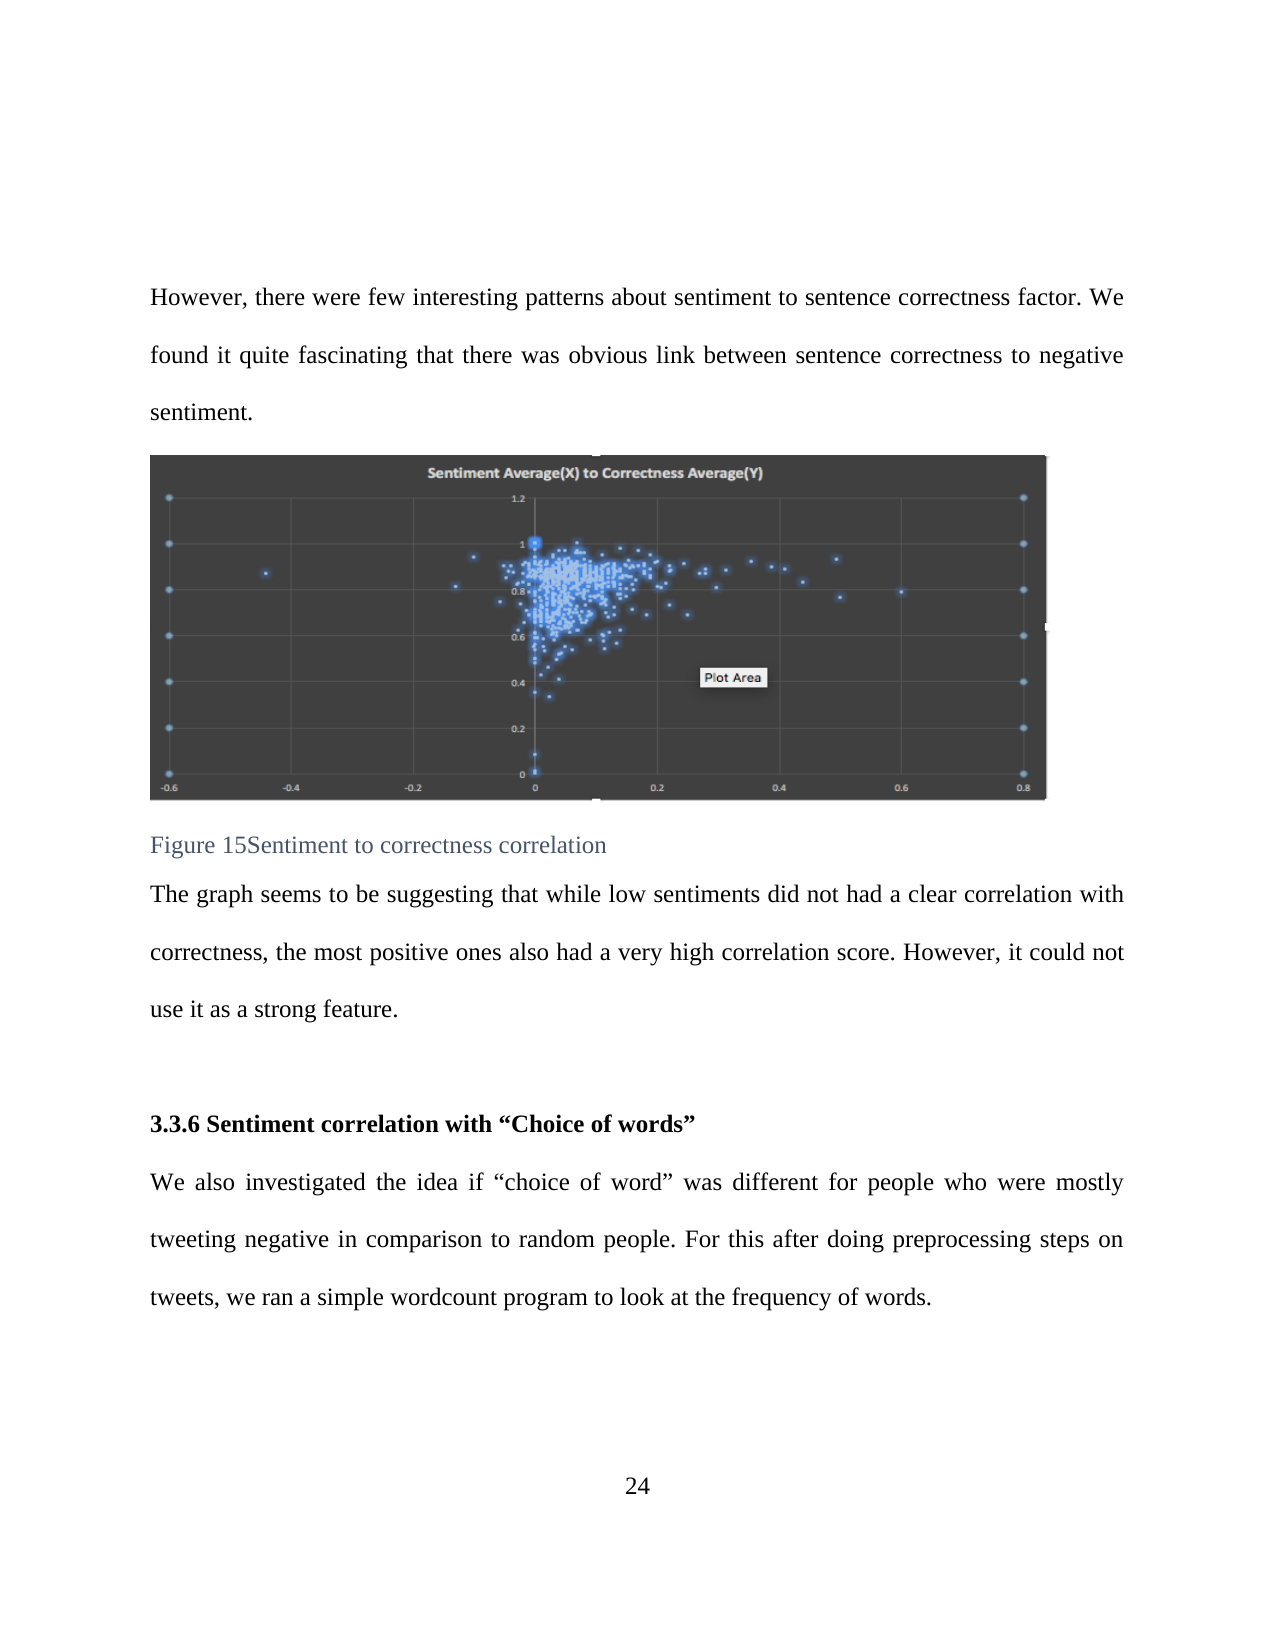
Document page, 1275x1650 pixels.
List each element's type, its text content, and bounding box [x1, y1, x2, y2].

text However, there were few interesting patterns about sentiment to sentence correctness factor. We found it quite fascinating that there was obvious link between sentence correctness to negative sentiment. [150, 282, 1125, 426]
text 3.3.6 Sentiment correlation with “Choice of words” [150, 1109, 1125, 1138]
text The graph seems to be suggesting that while low sentiments did not had a clear correlation with correctness, the most positive ones also had a very high correlation score. However, it could not use it as a strong feature. [150, 879, 1125, 1023]
text We also investigated the idea if “choice of word” was different for people who were mostly tweeting negative in comparison to random people. For this after doing preprocessing steps on tweets, we ran a simple wordcount program to look at the frequency of words. [150, 1167, 1125, 1311]
picture [150, 455, 1050, 802]
text Figure 15Sentiment to correctness correlation [150, 830, 1125, 859]
